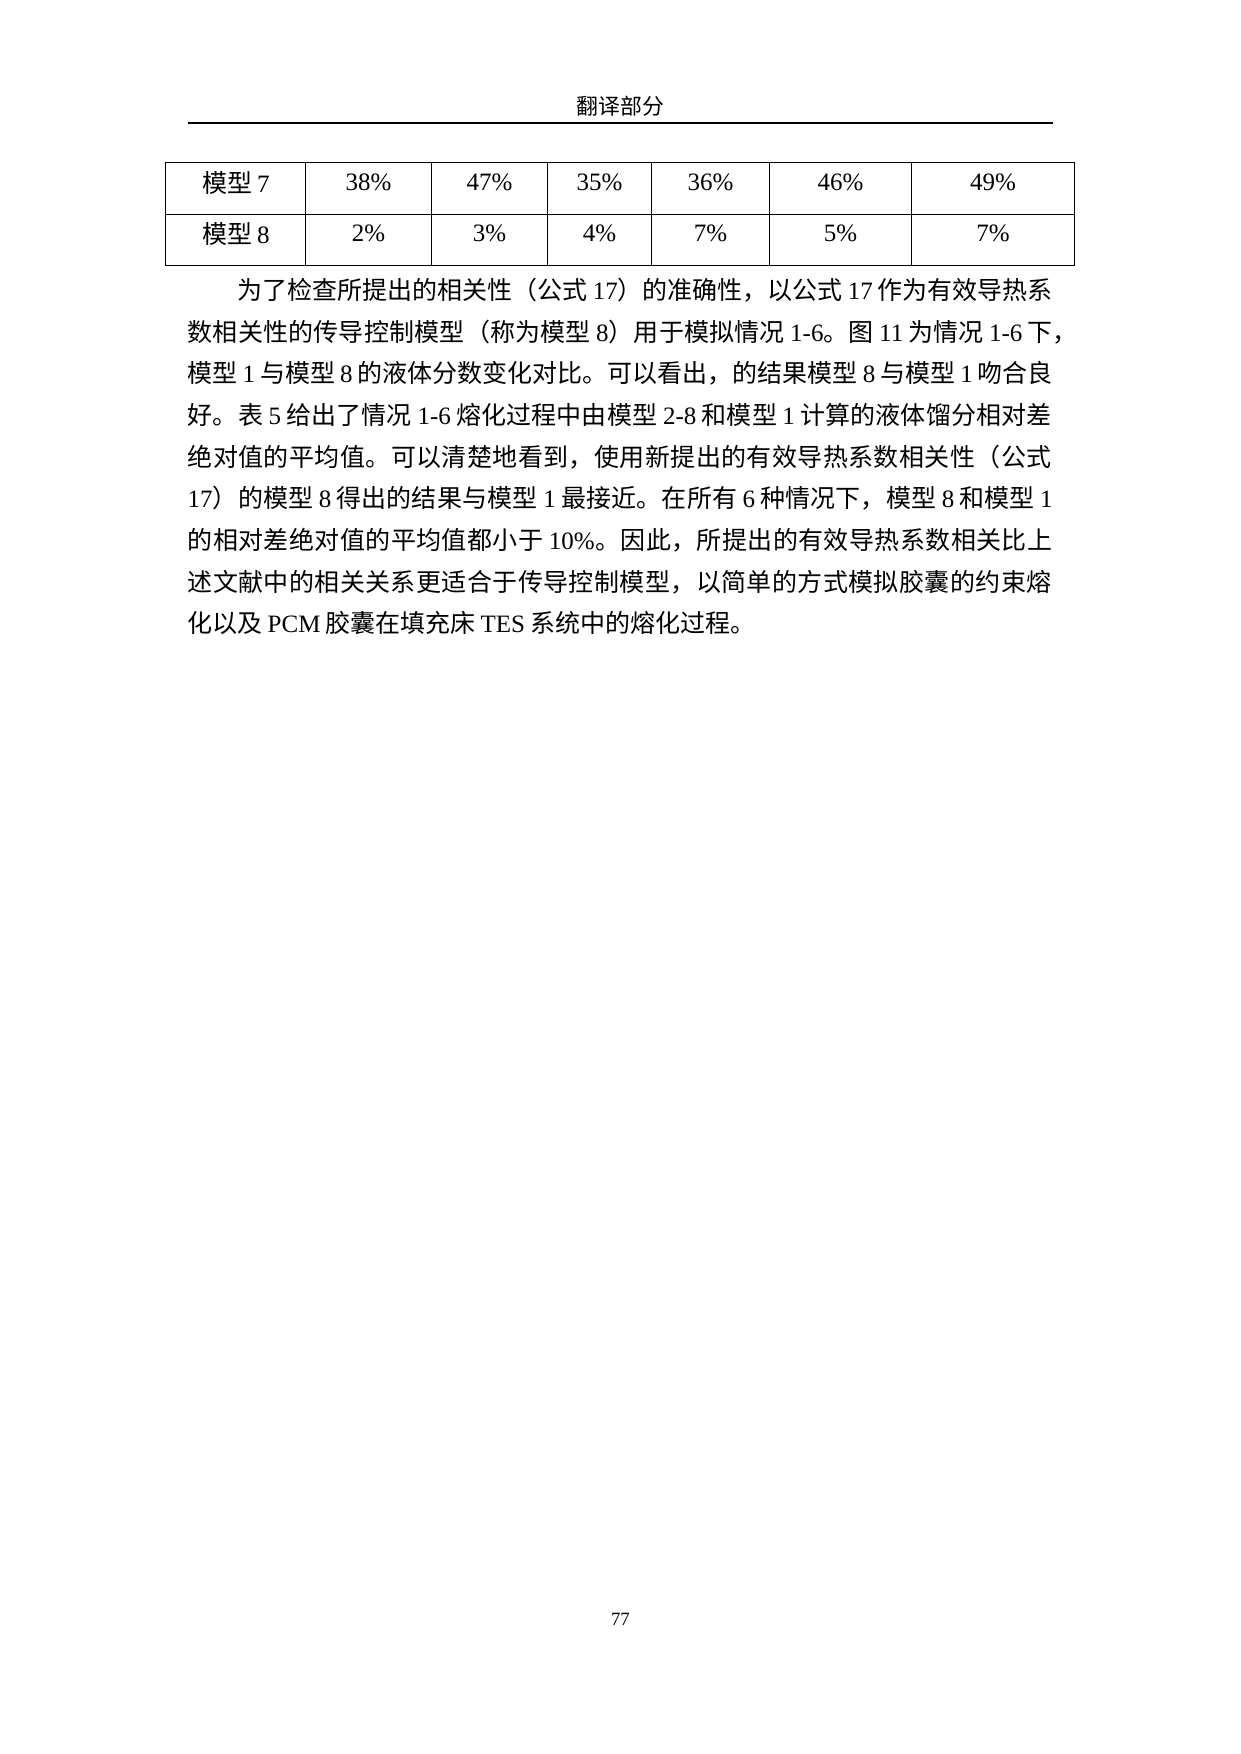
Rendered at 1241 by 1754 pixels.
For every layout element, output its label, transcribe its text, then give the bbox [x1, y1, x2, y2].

table_cell 49% [912, 163, 1074, 213]
table_cell 3% [432, 215, 547, 265]
table_cell 4% [548, 215, 651, 265]
table_cell 47% [432, 163, 547, 213]
table_cell 模型7 [166, 163, 305, 213]
table_cell 36% [652, 163, 769, 213]
table_cell 2% [306, 215, 431, 265]
table_cell 7% [652, 215, 769, 265]
table_cell 46% [770, 163, 911, 213]
table_cell 模型8 [166, 215, 305, 265]
table_cell 7% [912, 215, 1074, 265]
text 为了检查所提出的相关性（公式17）的准确性，以公式17作为有效导热系数相关性的传导控制模型（称为模型8）用于模拟情况1-6。图11为情况1-6下，模型1与模型8的液体分数变化对比。可以看出，的结果模型8与模型1吻合良好。表5给出了情况1-6熔化过程中由模型2-8和模型1计算的液体馏分相对差绝对值的平均值。可以清楚地看到，使用新提出的有效导热系数相关性（公式17）的模型8得出的结果与模型1最接近。在所有6种情况下，模型8和模型1的相对差绝对值的平均值都小于10%。因此，所提出的有效导热系数相关比上述文献中的相关关系更适合于传导控制模型，以简单的方式模拟胶囊的约束熔化以及PCM胶囊在填充床TES系统中的熔化过程。 [187, 266, 1053, 641]
table_cell 35% [548, 163, 651, 213]
table_cell 38% [306, 163, 431, 213]
table_cell 5% [770, 215, 911, 265]
